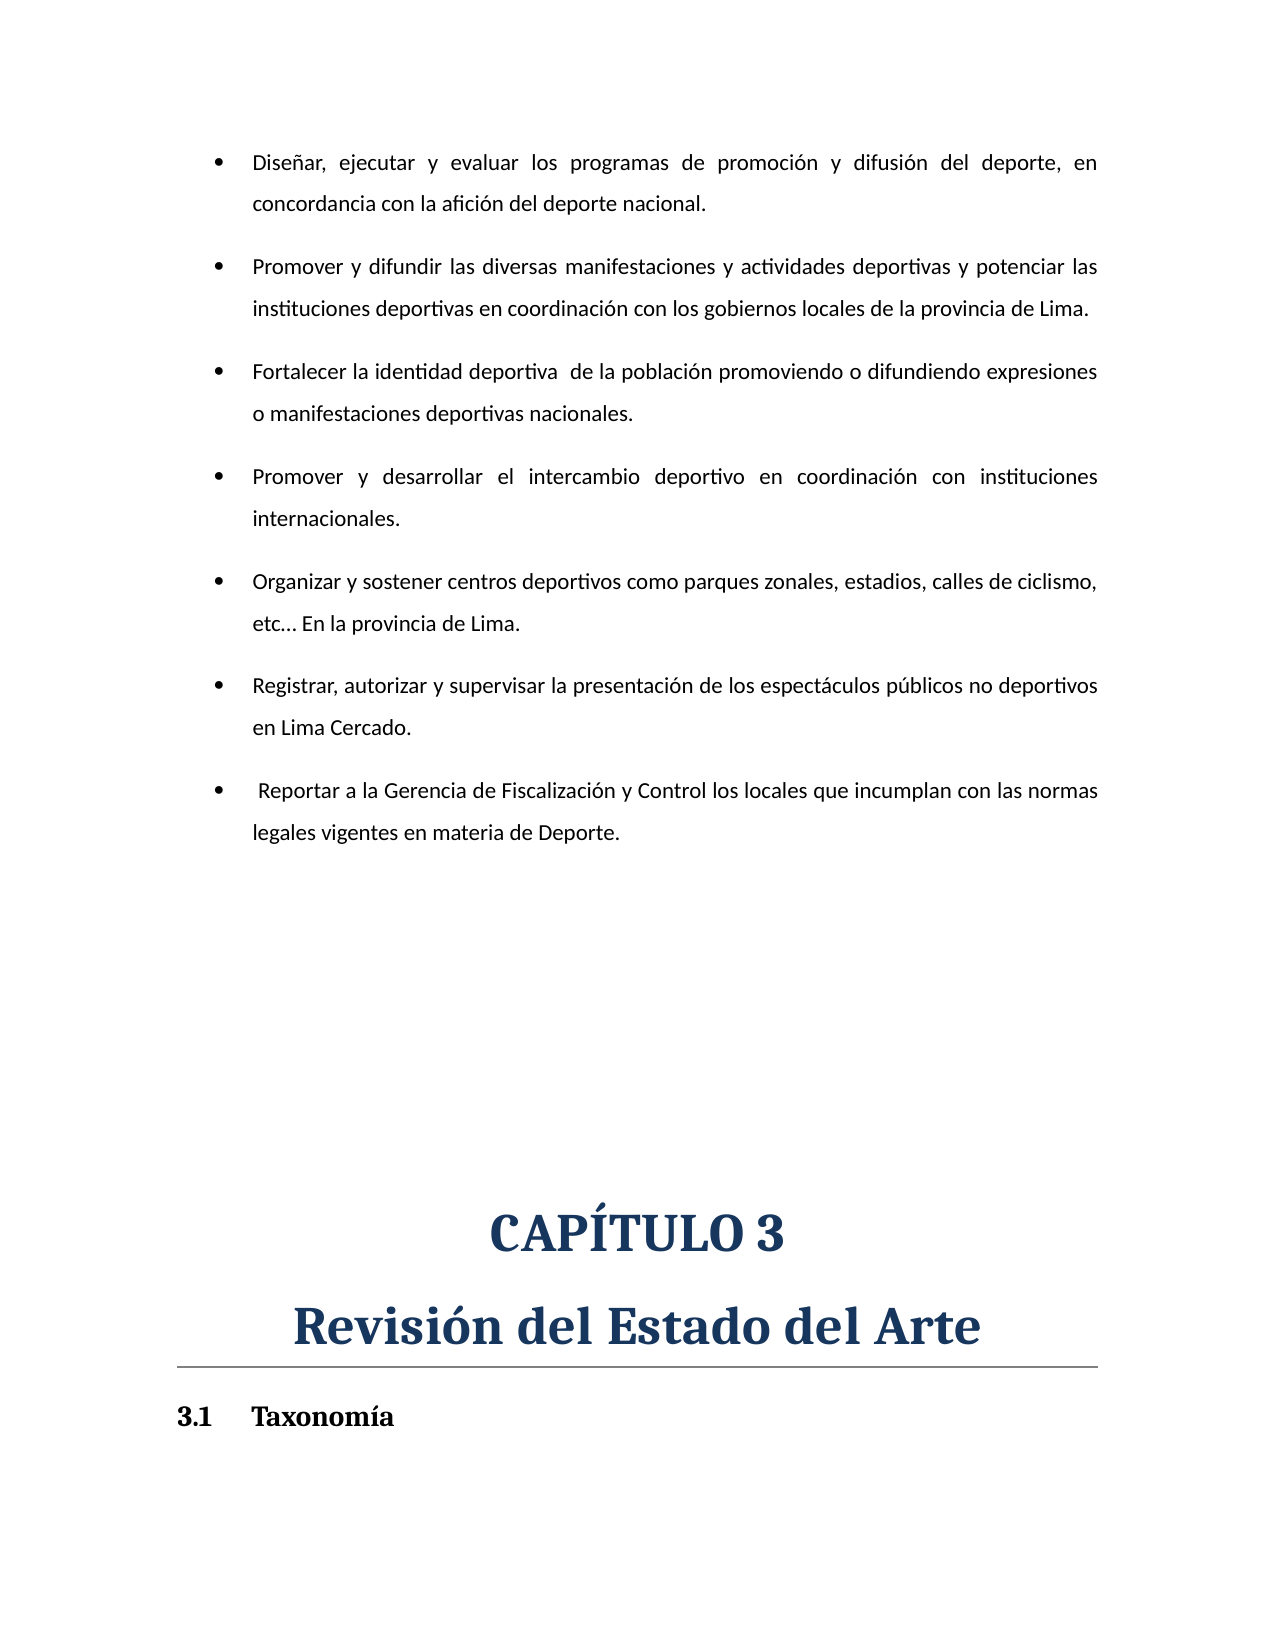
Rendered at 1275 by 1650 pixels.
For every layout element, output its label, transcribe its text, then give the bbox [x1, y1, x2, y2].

list Reportar a la Gerencia de Fiscalización y Control los locales que incumplan con las normas legales vigentes en materia de Deporte. [215, 776, 1098, 846]
list Diseñar, ejecutar y evaluar los programas de promoción y difusión del deporte, en concordancia con la afición del deporte nacional. [215, 148, 1098, 218]
list Promover y desarrollar el intercambio deportivo en coordinación con instituciones internacionales. [215, 462, 1098, 532]
subtitle Taxonomía [177, 1400, 1098, 1433]
title CAPÍTULO 3 [177, 1202, 1098, 1264]
list Fortalecer la identidad deportiva de la población promoviendo o difundiendo expresiones o manifestaciones deportivas nacionales. [215, 357, 1098, 427]
list Promover y difundir las diversas manifestaciones y actividades deportivas y potenciar las instituciones deportivas en coordinación con los gobiernos locales de la provincia de Lima. [215, 252, 1098, 322]
list Organizar y sostener centros deportivos como parques zonales, estadios, calles de ciclismo, etc… En la provincia de Lima. [215, 567, 1098, 637]
list Registrar, autorizar y supervisar la presentación de los espectáculos públicos no deportivos en Lima Cercado. [215, 672, 1098, 742]
title Revisión del Estado del Arte [177, 1296, 1098, 1366]
